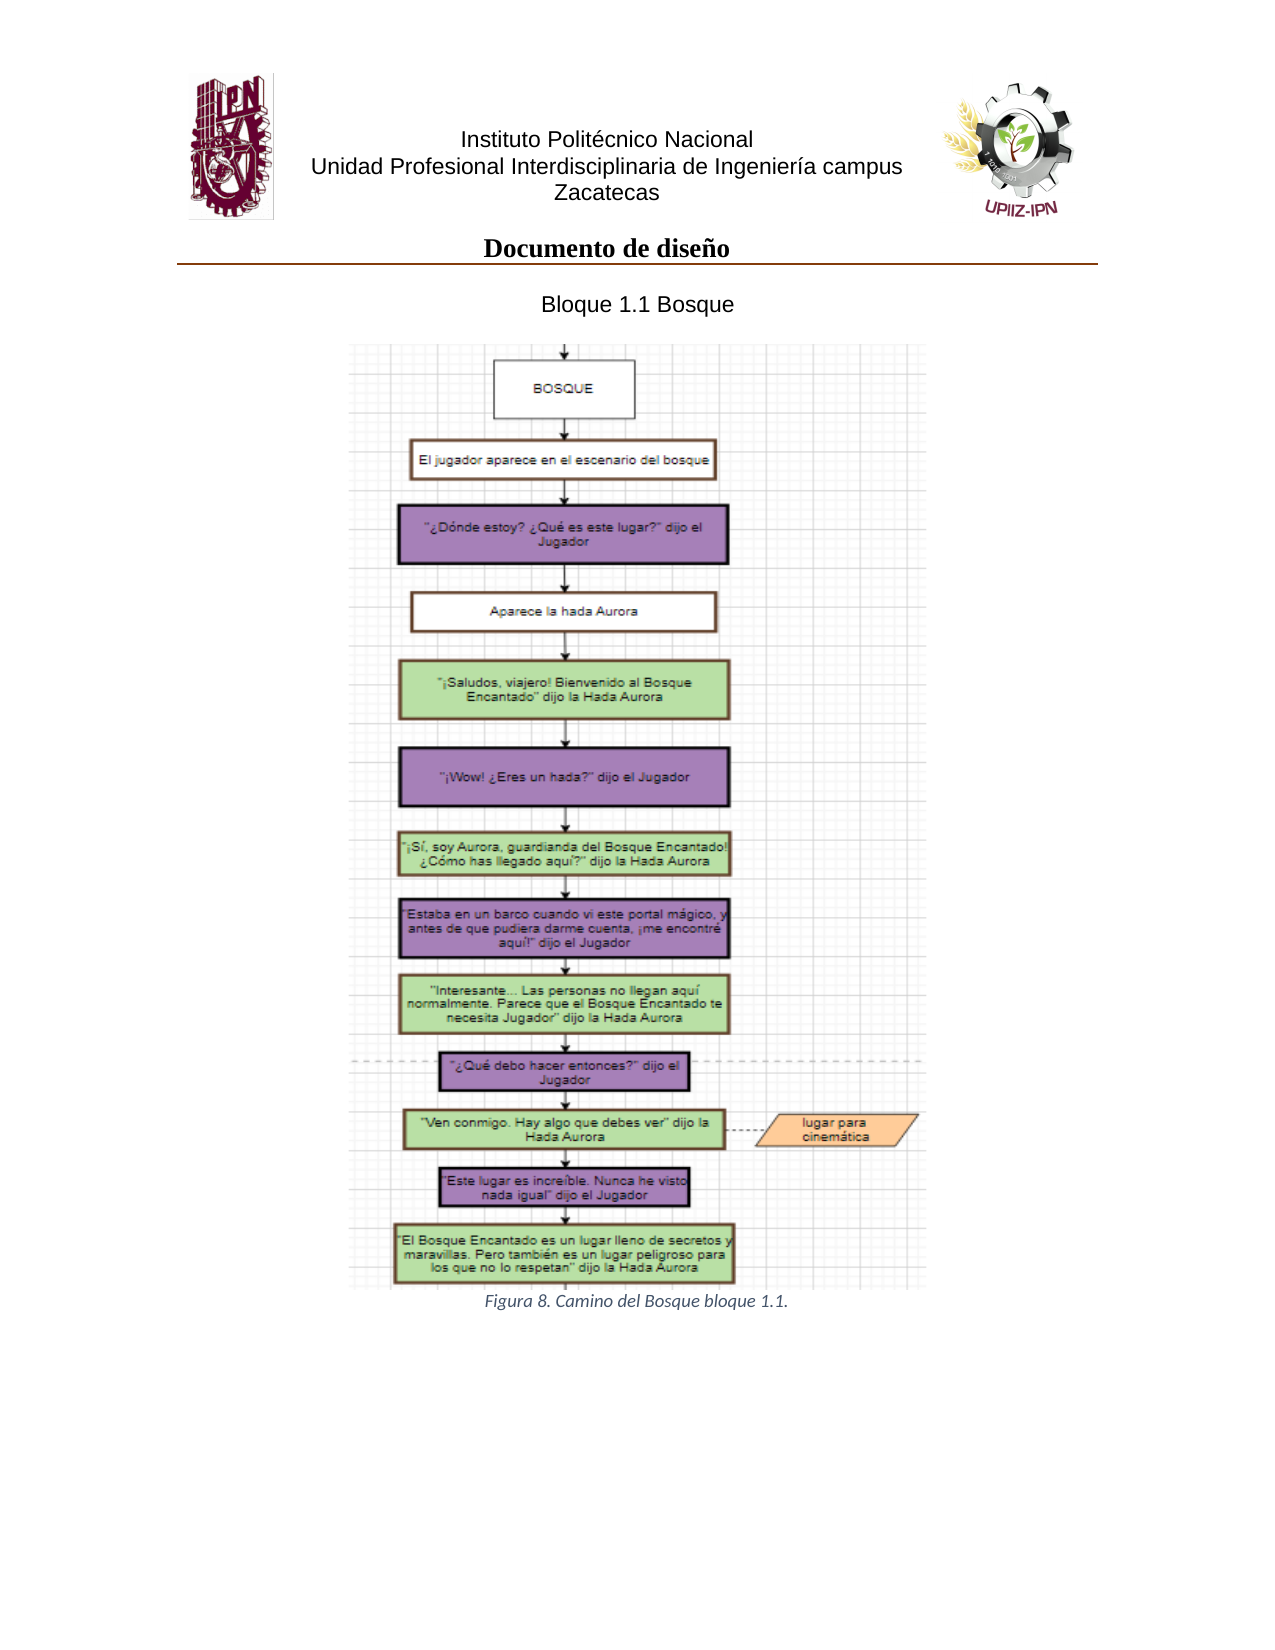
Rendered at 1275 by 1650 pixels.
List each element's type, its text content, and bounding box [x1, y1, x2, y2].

text Bloque 1.1 Bosque [177, 291, 1098, 318]
picture [348, 344, 927, 1290]
text Figura 8. Camino del Bosque bloque 1.1. [177, 1289, 1098, 1312]
picture [188, 73, 274, 220]
picture [936, 73, 1083, 223]
